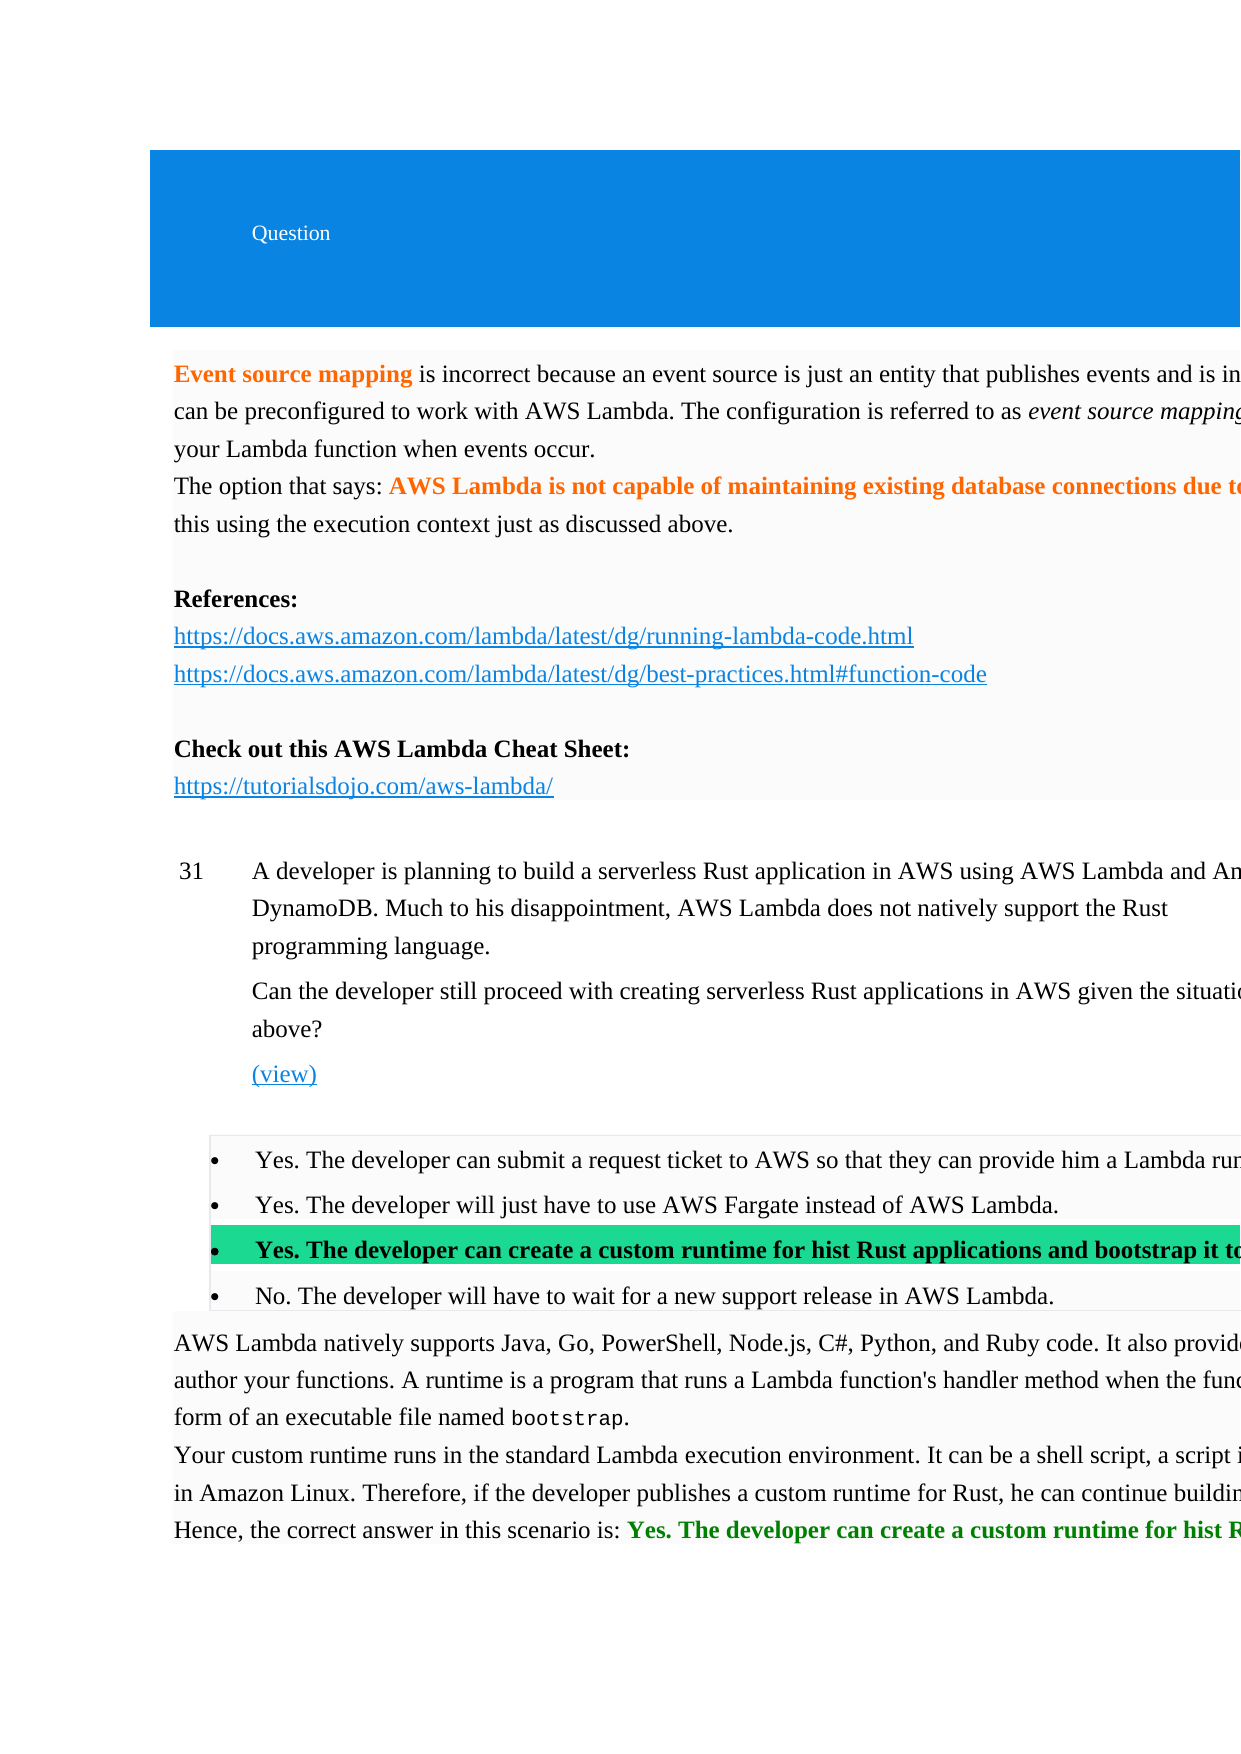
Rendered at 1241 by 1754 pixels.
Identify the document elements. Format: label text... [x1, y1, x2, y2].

table_cell 31 [150, 824, 228, 1111]
table_cell A developer is planning to build a serverless Rust application in AWS using AWS Lambda and Amazon DynamoDB. Much to his disappointment, AWS Lambda does not natively support the Rust programming language. Can the developer still proceed with creating serverless Rust applications in AWS given the situation above? (view) [228, 824, 1240, 1111]
table_header Question [228, 150, 1240, 327]
table_header [150, 150, 228, 327]
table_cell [150, 327, 1240, 824]
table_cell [150, 1111, 1240, 1567]
